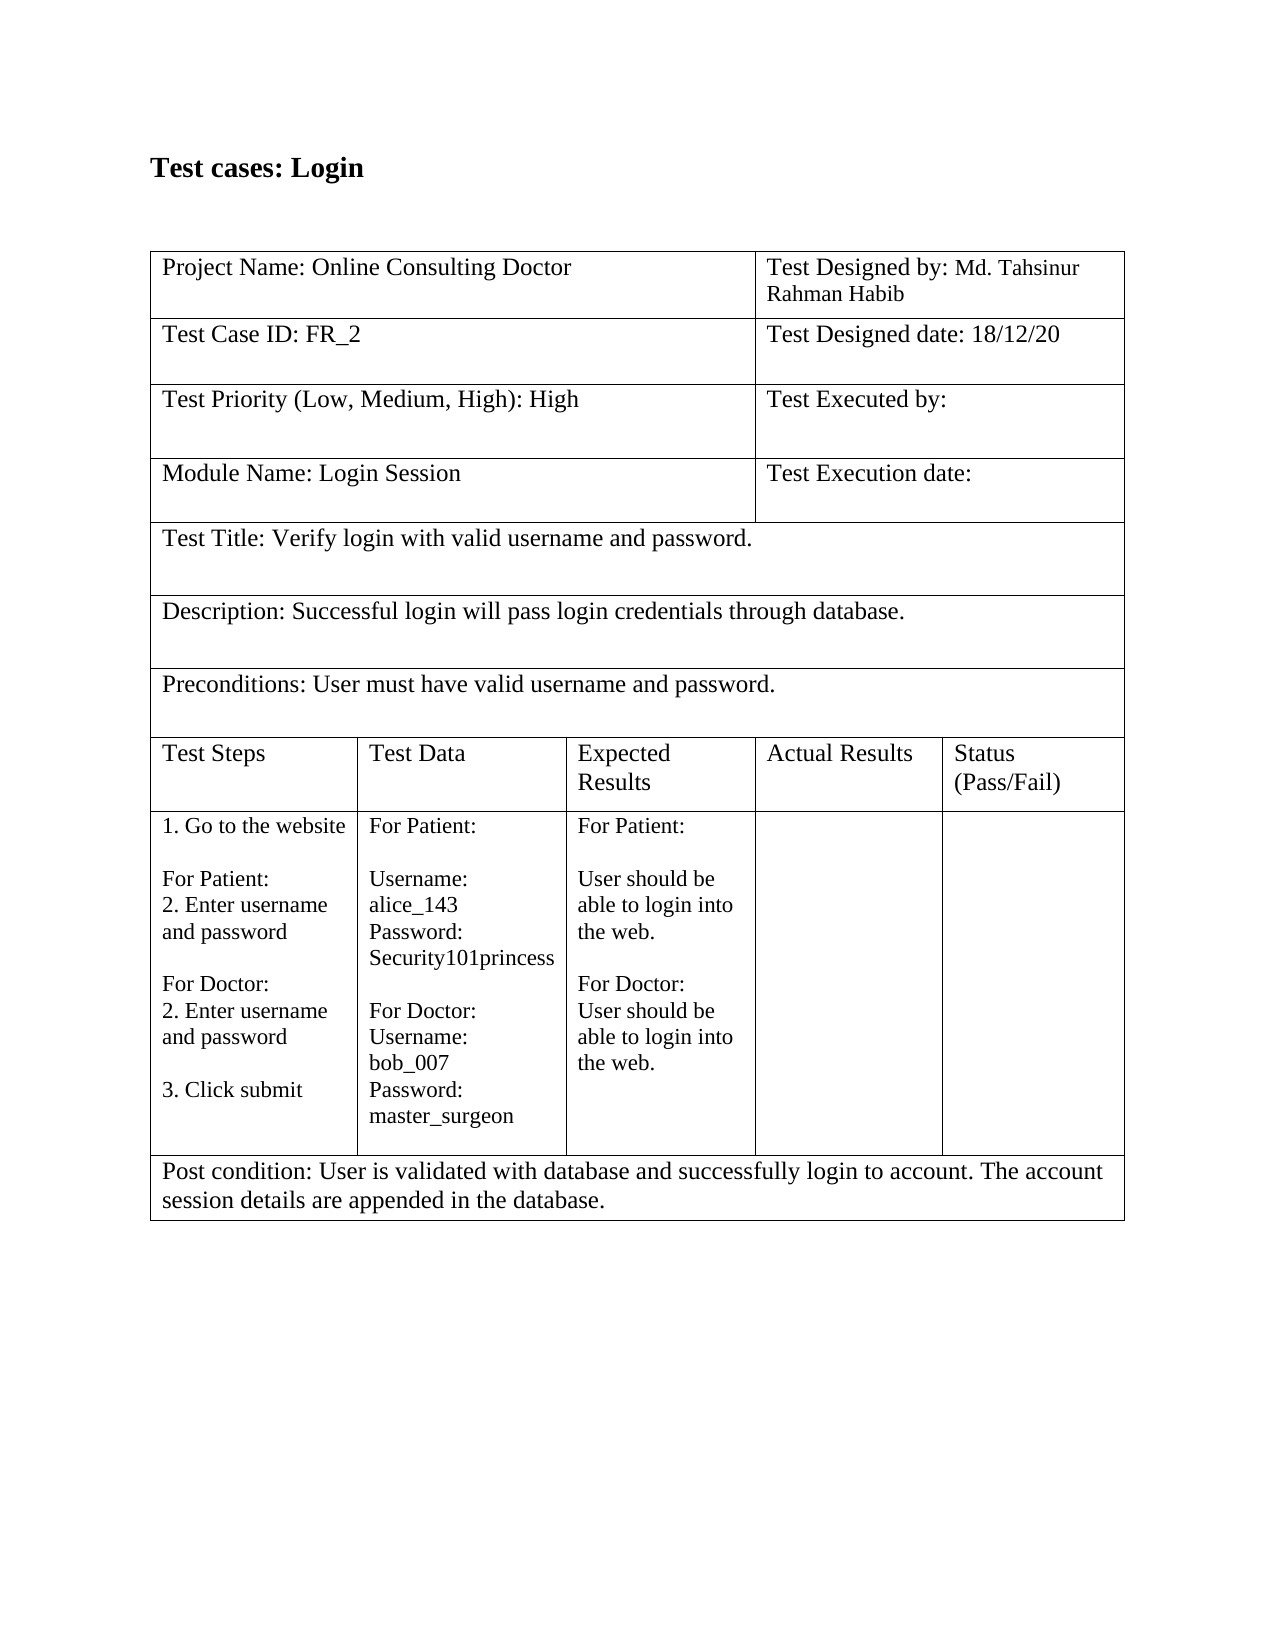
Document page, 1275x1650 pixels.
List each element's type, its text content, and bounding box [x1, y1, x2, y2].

table_cell Test Case ID: FR_2 [151, 319, 755, 383]
table_header Test Designed by: Md. Tahsinur Rahman Habib [756, 252, 1124, 318]
table_cell Test Steps [151, 738, 357, 811]
table_cell Test Designed date: 18/12/20 [756, 319, 1124, 383]
table_cell Description: Successful login will pass login credentials through database. [151, 596, 1124, 668]
table_cell Test Executed by: [756, 385, 1124, 457]
table_cell Post condition: User is validated with database and successfully login to account. The account session details are appended in the database. [151, 1156, 1124, 1220]
table_cell For Patient: Username: alice_143 Password: Security101princess For Doctor: Username: bob_007 Password: master_surgeon [358, 812, 566, 1155]
table_cell Test Title: Verify login with valid username and password. [151, 523, 1124, 595]
table_cell Expected Results [567, 738, 755, 811]
text Test cases: Login [150, 150, 1125, 183]
table_cell Actual Results [756, 738, 942, 811]
table_cell Test Priority (Low, Medium, High): High [151, 385, 755, 457]
table_cell [943, 812, 1124, 1155]
table_cell [756, 812, 942, 1155]
table_cell Test Execution date: [756, 459, 1124, 522]
table_cell Module Name: Login Session [151, 459, 755, 522]
table_cell Test Data [358, 738, 566, 811]
table_header Project Name: Online Consulting Doctor [151, 252, 755, 318]
table_cell Status (Pass/Fail) [943, 738, 1124, 811]
table_cell For Patient: User should be able to login into the web. For Doctor: User should be able to login into the web. [567, 812, 755, 1155]
table_cell Preconditions: User must have valid username and password. [151, 669, 1124, 737]
table_cell 1. Go to the website For Patient: 2. Enter username and password For Doctor: 2. Enter username and password 3. Click submit [151, 812, 357, 1155]
